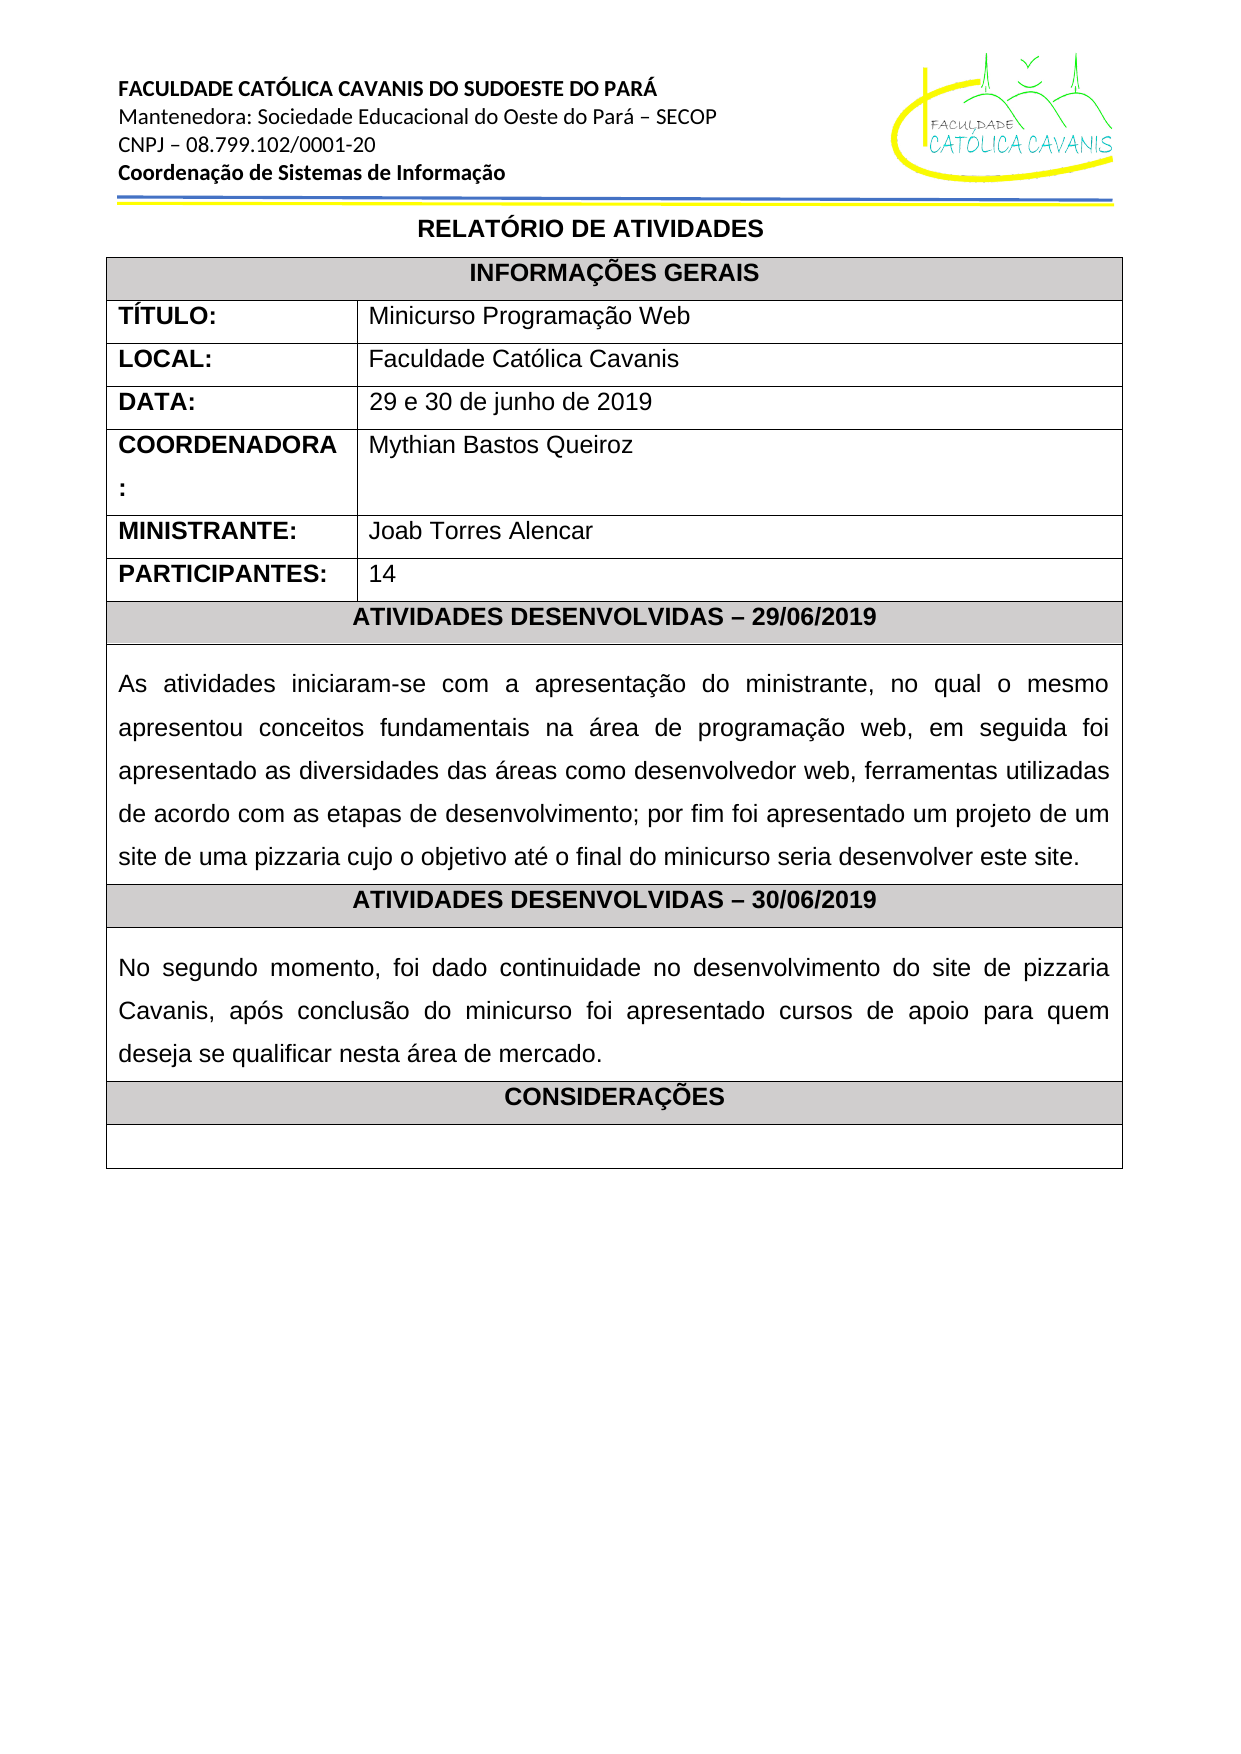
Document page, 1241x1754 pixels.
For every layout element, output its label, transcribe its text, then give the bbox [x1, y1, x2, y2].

table_cell ATIVIDADES DESENVOLVIDAS – 29/06/2019 [107, 602, 1122, 643]
table_cell Joab Torres Alencar [358, 516, 1122, 558]
table_cell [107, 1125, 1122, 1168]
table_cell Faculdade Católica Cavanis [358, 344, 1122, 386]
table_cell TÍTULO: [107, 301, 357, 343]
table_header INFORMAÇÕES GERAIS [107, 258, 1122, 300]
text RELATÓRIO DE ATIVIDADES [118, 214, 1063, 243]
table_cell ATIVIDADES DESENVOLVIDAS – 30/06/2019 [107, 885, 1122, 927]
table_cell PARTICIPANTES: [107, 559, 357, 601]
table_cell CONSIDERAÇÕES [107, 1082, 1122, 1124]
table_cell DATA: [107, 387, 357, 429]
table_cell LOCAL: [107, 344, 357, 386]
table_cell 14 [358, 559, 1122, 601]
table_cell As atividades iniciaram-se com a apresentação do ministrante, no qual o mesmo apresentou conceitos fundamentais na área de programação web, em seguida foi apresentado as diversidades das áreas como desenvolvedor web, ferramentas utilizadas de acordo com as etapas de desenvolvimento; por fim foi apresentado um projeto de um site de uma pizzaria cujo o objetivo até o final do minicurso seria desenvolver este site. [107, 645, 1122, 884]
picture [889, 51, 1115, 184]
table_cell Minicurso Programação Web [358, 301, 1122, 343]
table_cell Mythian Bastos Queiroz [358, 430, 1122, 515]
table_cell COORDENADORA: [107, 430, 357, 515]
table_cell MINISTRANTE: [107, 516, 357, 558]
table_cell No segundo momento, foi dado continuidade no desenvolvimento do site de pizzaria Cavanis, após conclusão do minicurso foi apresentado cursos de apoio para quem deseja se qualificar nesta área de mercado. [107, 928, 1122, 1081]
table_cell 29 e 30 de junho de 2019 [358, 387, 1122, 429]
